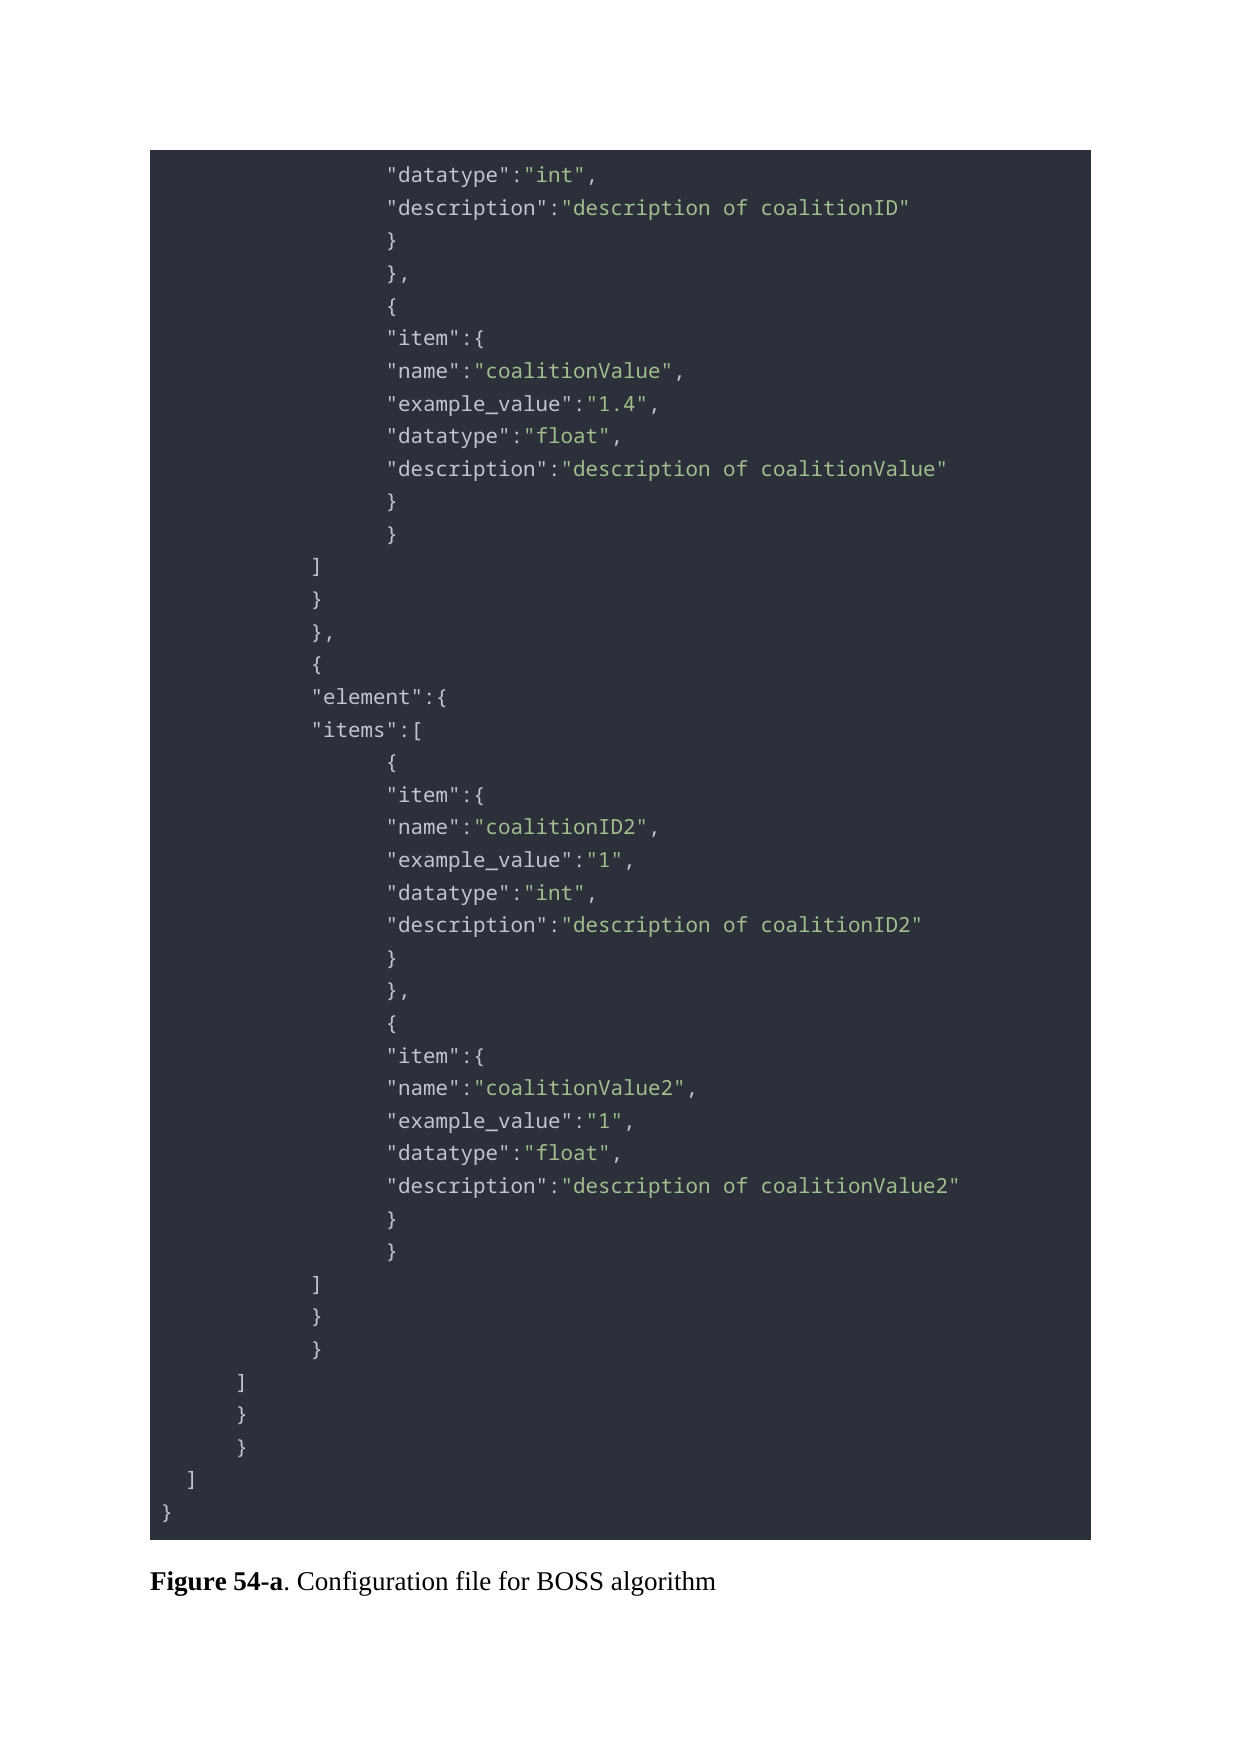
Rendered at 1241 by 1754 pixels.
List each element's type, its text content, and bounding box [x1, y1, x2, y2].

text Figure 54-a. Configuration file for BOSS algorithm [150, 1565, 1090, 1596]
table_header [150, 150, 1091, 1540]
